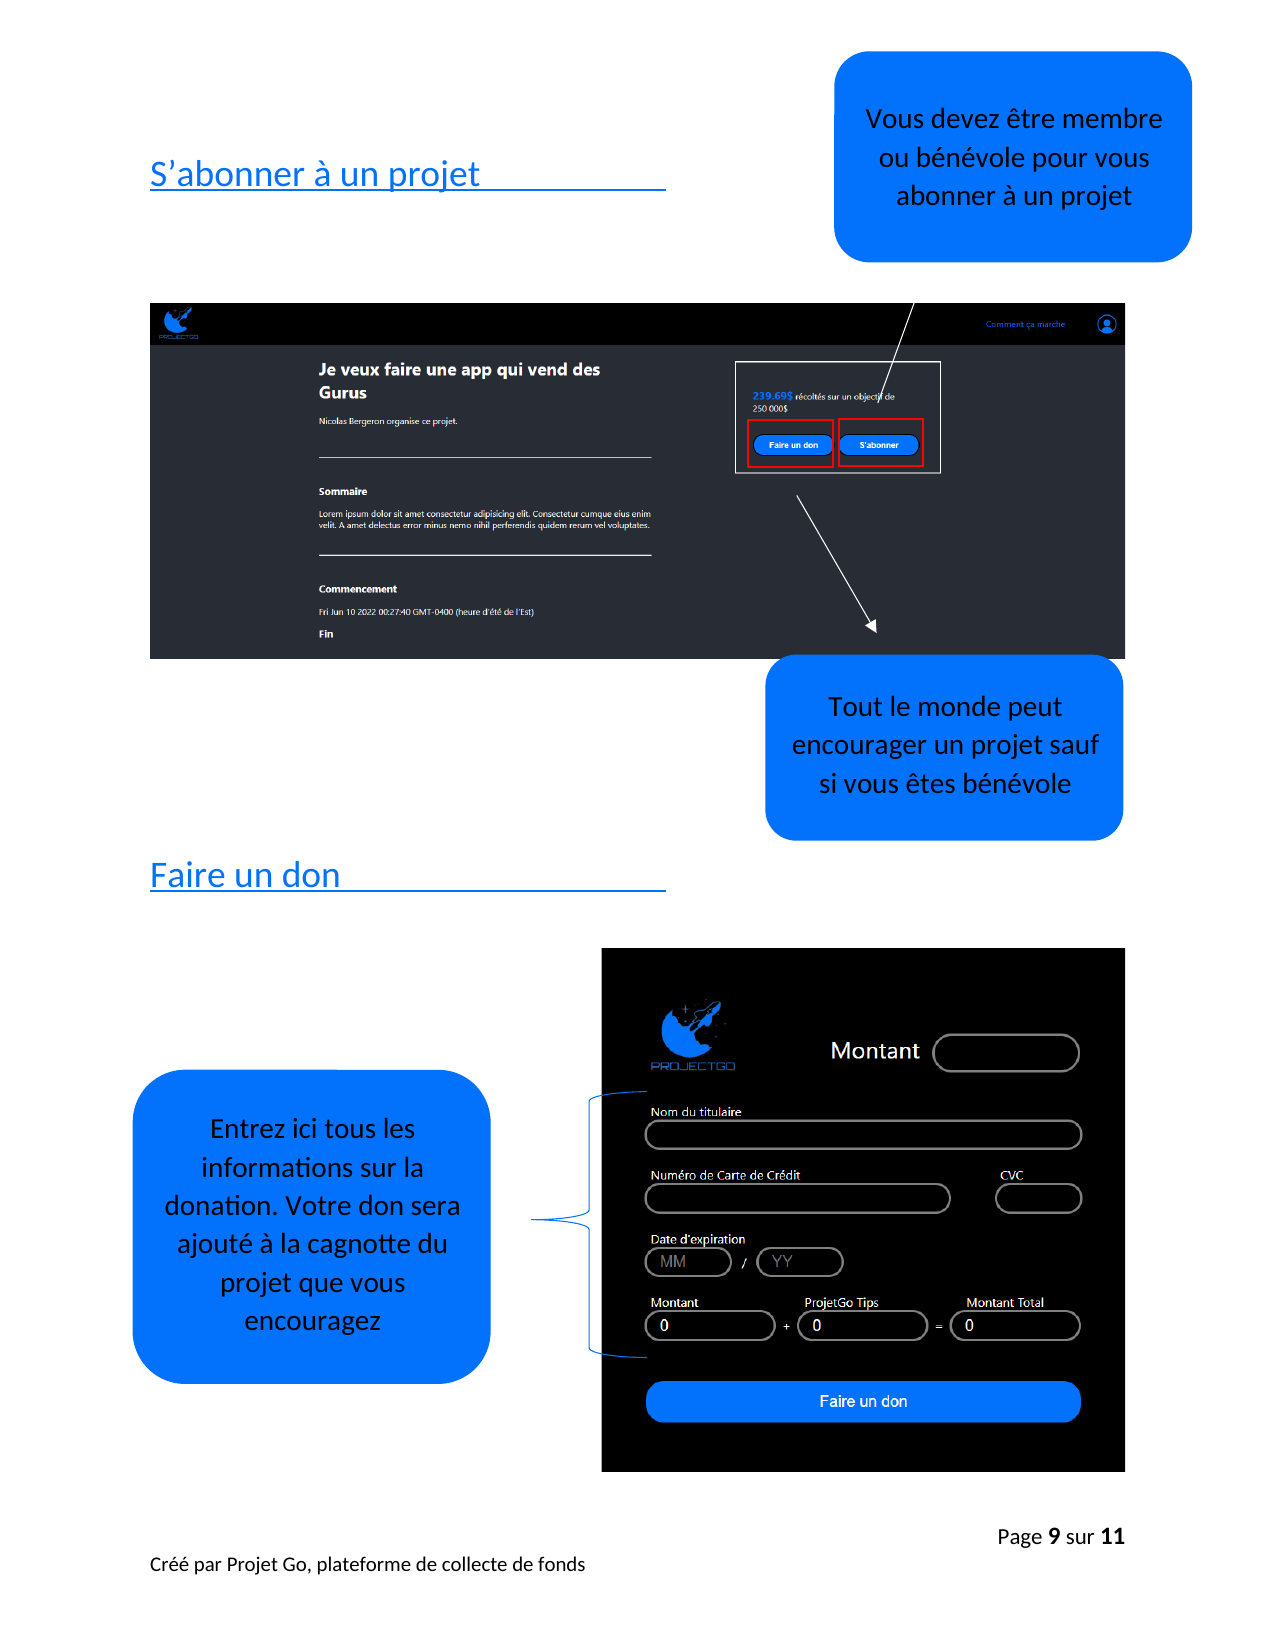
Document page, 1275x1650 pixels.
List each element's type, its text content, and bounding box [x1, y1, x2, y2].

picture [601, 948, 1125, 1472]
text Faire un don [150, 851, 1125, 897]
text S’abonner à un projet [150, 150, 1125, 196]
picture [150, 303, 1125, 659]
